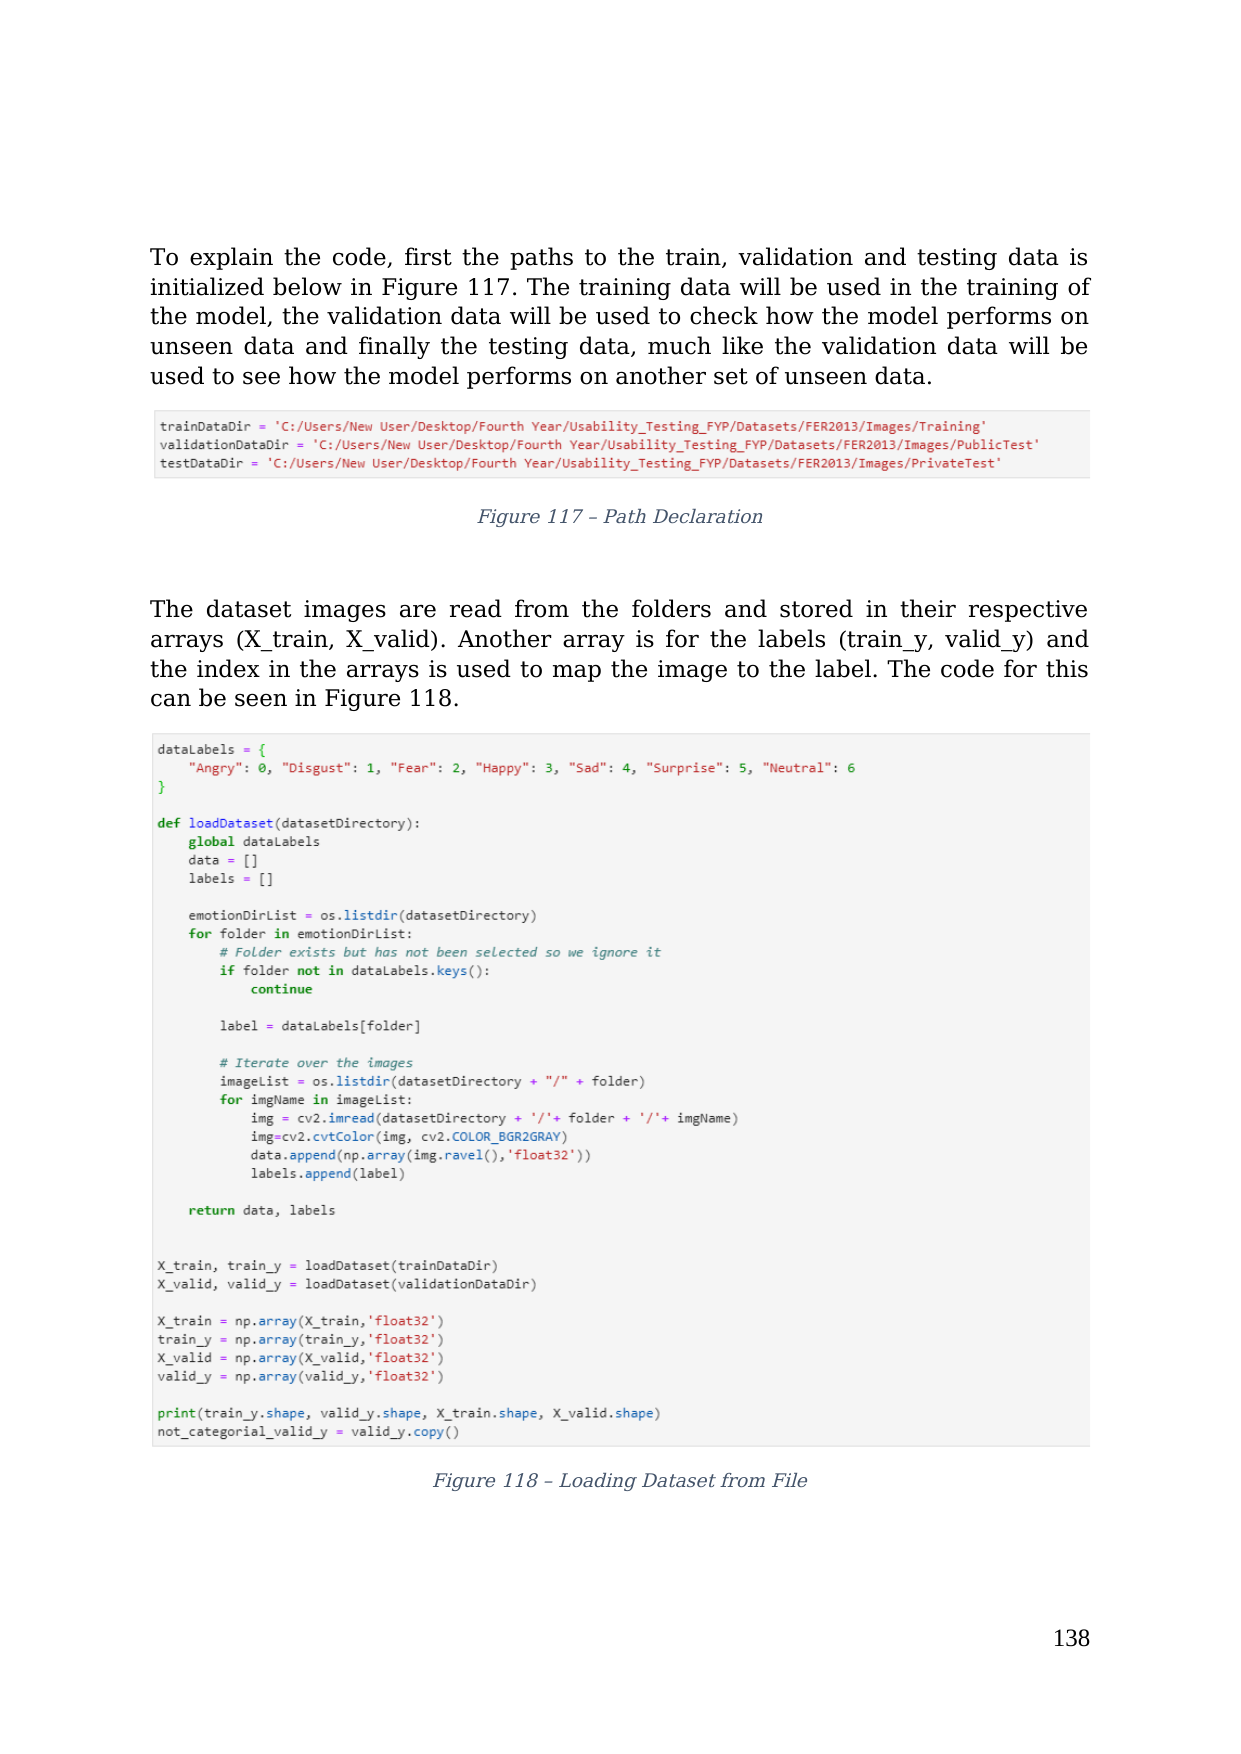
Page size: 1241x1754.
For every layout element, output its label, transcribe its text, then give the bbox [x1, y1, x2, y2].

picture [150, 407, 1091, 487]
text The dataset images are read from the folders and stored in their respective arrays (X_train, X_valid). Another array is for the labels (train_y, valid_y) and the index in the arrays is used to map the image to the label. The code for this can be seen in Figure 118. [150, 595, 1090, 711]
text To explain the code, first the paths to the train, validation and testing data is initialized below in Figure 117. The training data will be used in the training of the model, the validation data will be used to check how the model performs on unseen data and finally the testing data, much like the validation data will be used to see how the model performs on another set of unseen data. [150, 243, 1090, 389]
picture [150, 730, 1091, 1450]
text Figure – Loading Dataset from File [150, 1468, 1090, 1491]
text Figure – Path Declaration [150, 505, 1090, 528]
